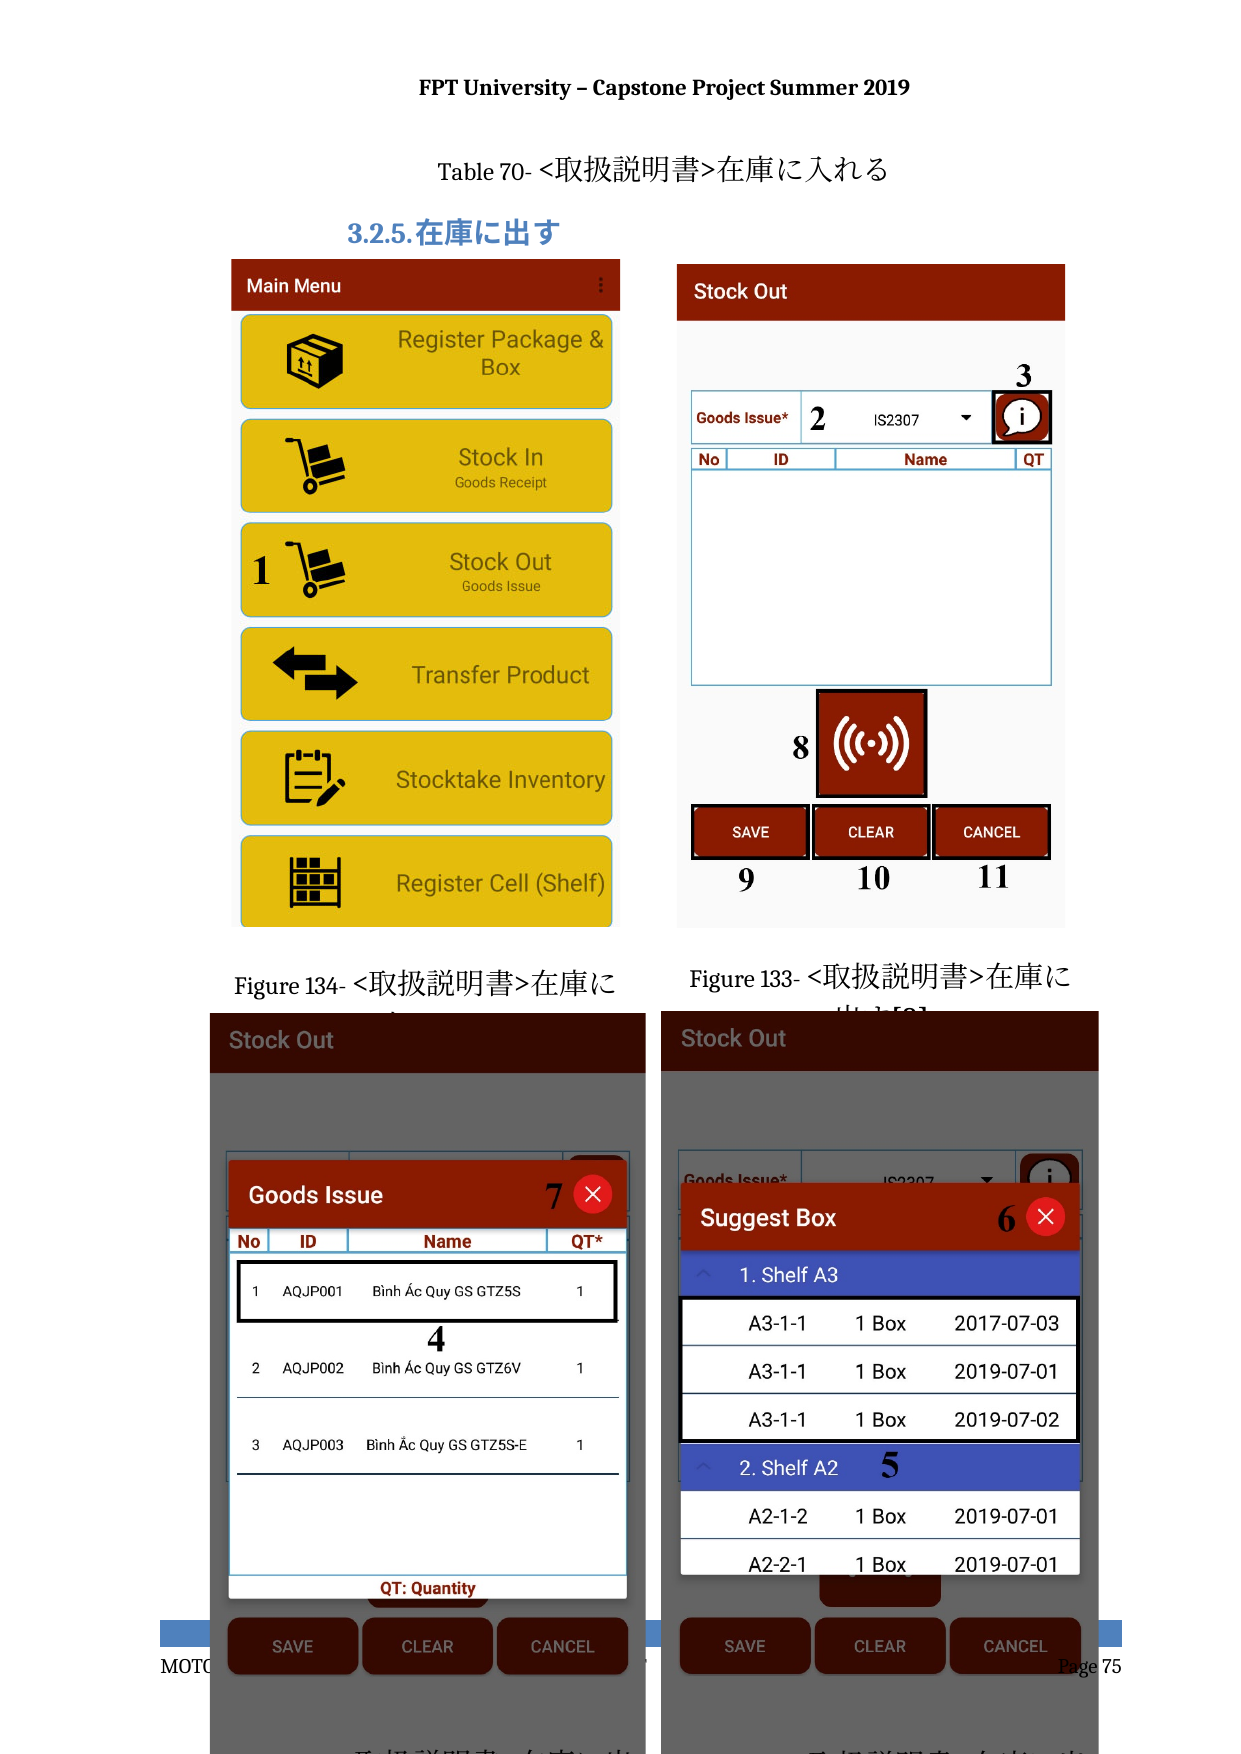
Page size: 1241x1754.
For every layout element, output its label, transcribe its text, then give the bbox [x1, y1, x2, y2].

subtitle 在庫に出す [348, 210, 1122, 252]
picture [661, 1011, 1099, 1754]
picture [209, 1013, 646, 1754]
picture [231, 259, 621, 927]
picture [676, 264, 1066, 928]
